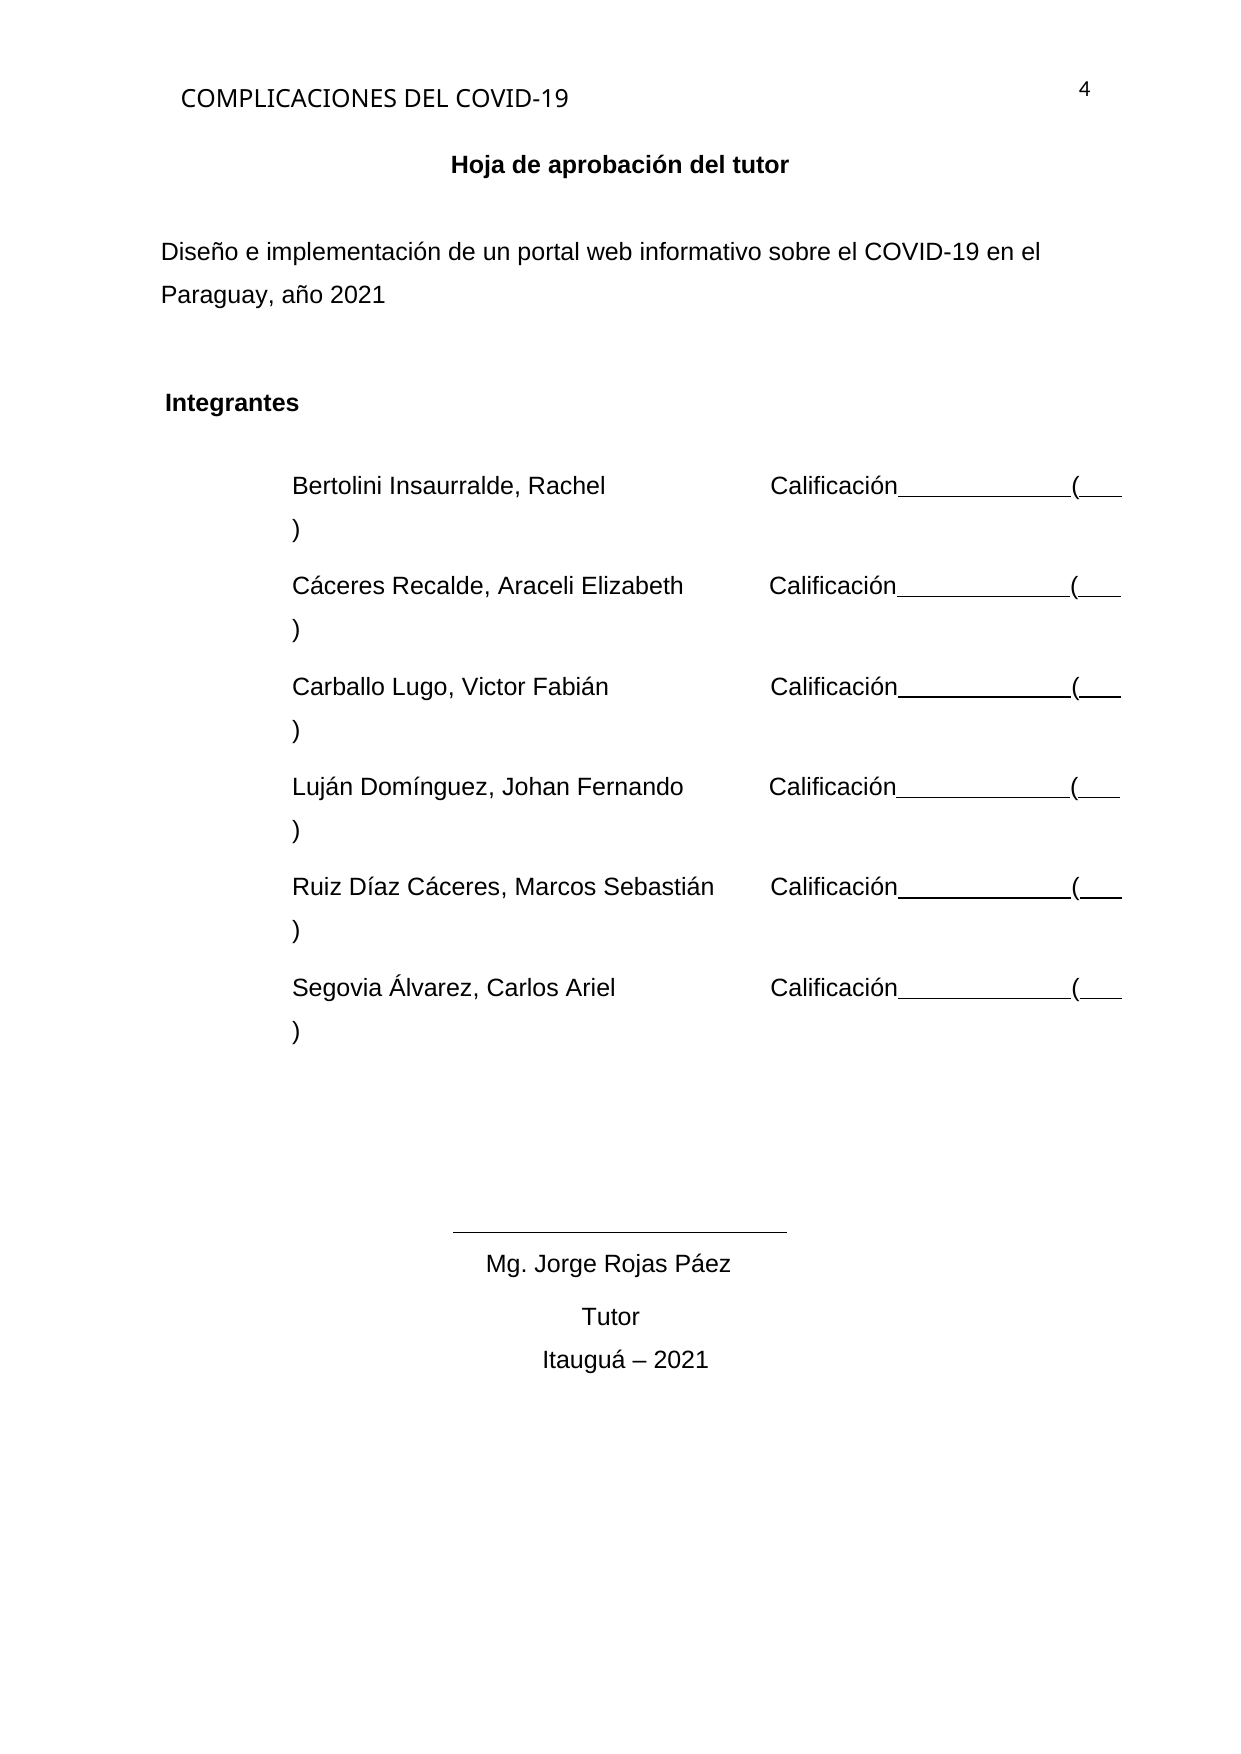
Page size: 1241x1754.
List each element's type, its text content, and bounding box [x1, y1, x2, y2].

text Hoja de aprobación del tutor [268, 150, 972, 179]
text Luján Domínguez, Johan Fernando Calificación ( ) [292, 772, 1090, 844]
text Bertolini Insaurralde, Rachel Calificación ( ) [292, 471, 1090, 543]
text Segovia Álvarez, Carlos Ariel Calificación ( ) [292, 973, 1090, 1045]
text Carballo Lugo, Victor Fabián Calificación ( ) [292, 672, 1090, 743]
text Itauguá – 2021 [161, 1345, 1090, 1374]
text Integrantes [165, 388, 1094, 417]
text Mg. Jorge Rojas Páez [131, 1249, 1090, 1278]
text Cáceres Recalde, Araceli Elizabeth Calificación ( ) [292, 571, 1090, 643]
text Tutor [131, 1302, 1090, 1331]
text Ruiz Díaz Cáceres, Marcos Sebastián Calificación ( ) [292, 872, 1090, 944]
text Diseño e implementación de un portal web informativo sobre el COVID-19 en el Paraguay, año 2021 [161, 237, 1090, 309]
